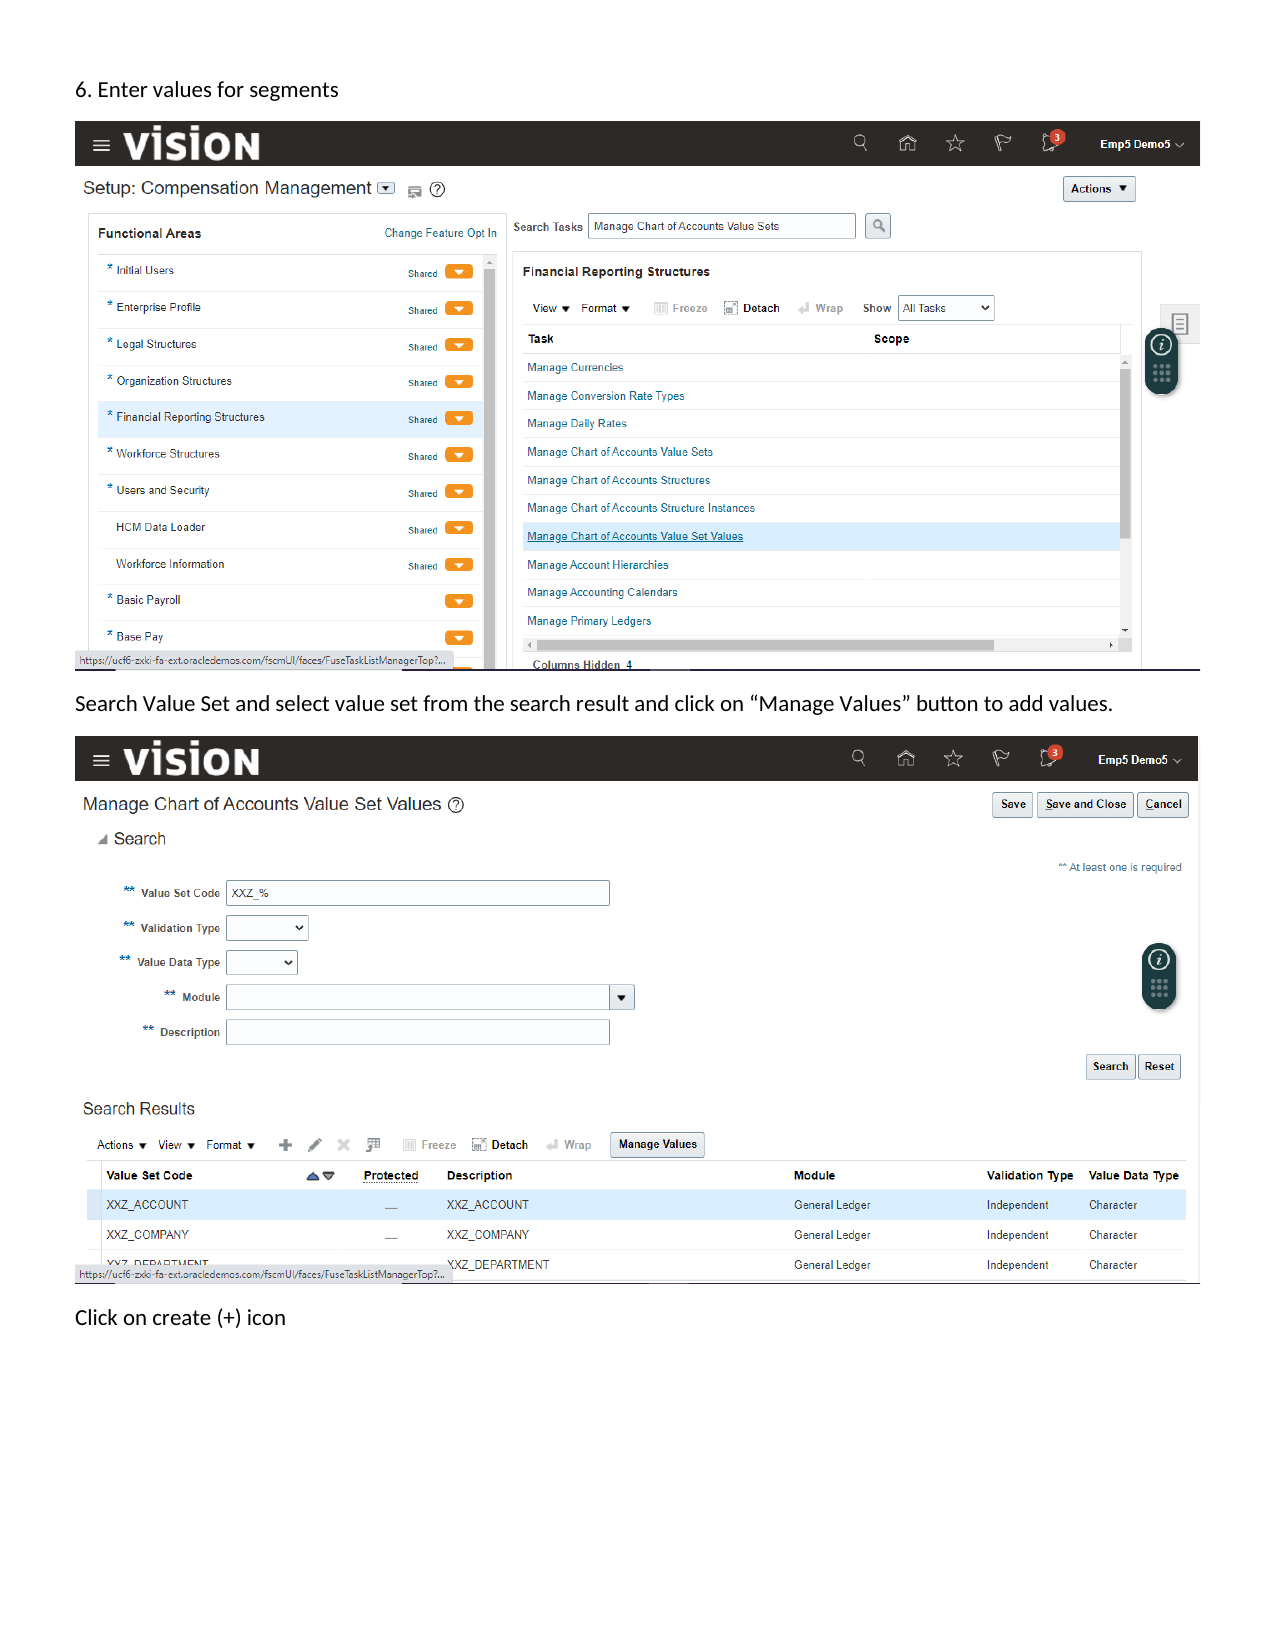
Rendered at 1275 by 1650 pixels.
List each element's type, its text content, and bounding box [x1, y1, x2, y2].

text 6. Enter values for segments [75, 75, 1200, 103]
text Click on create (+) icon [75, 1303, 1200, 1331]
picture [75, 121, 1200, 671]
text Search Value Set and select value set from the search result and click on “Manage Values” button to add values. [75, 689, 1200, 717]
picture [75, 736, 1200, 1284]
